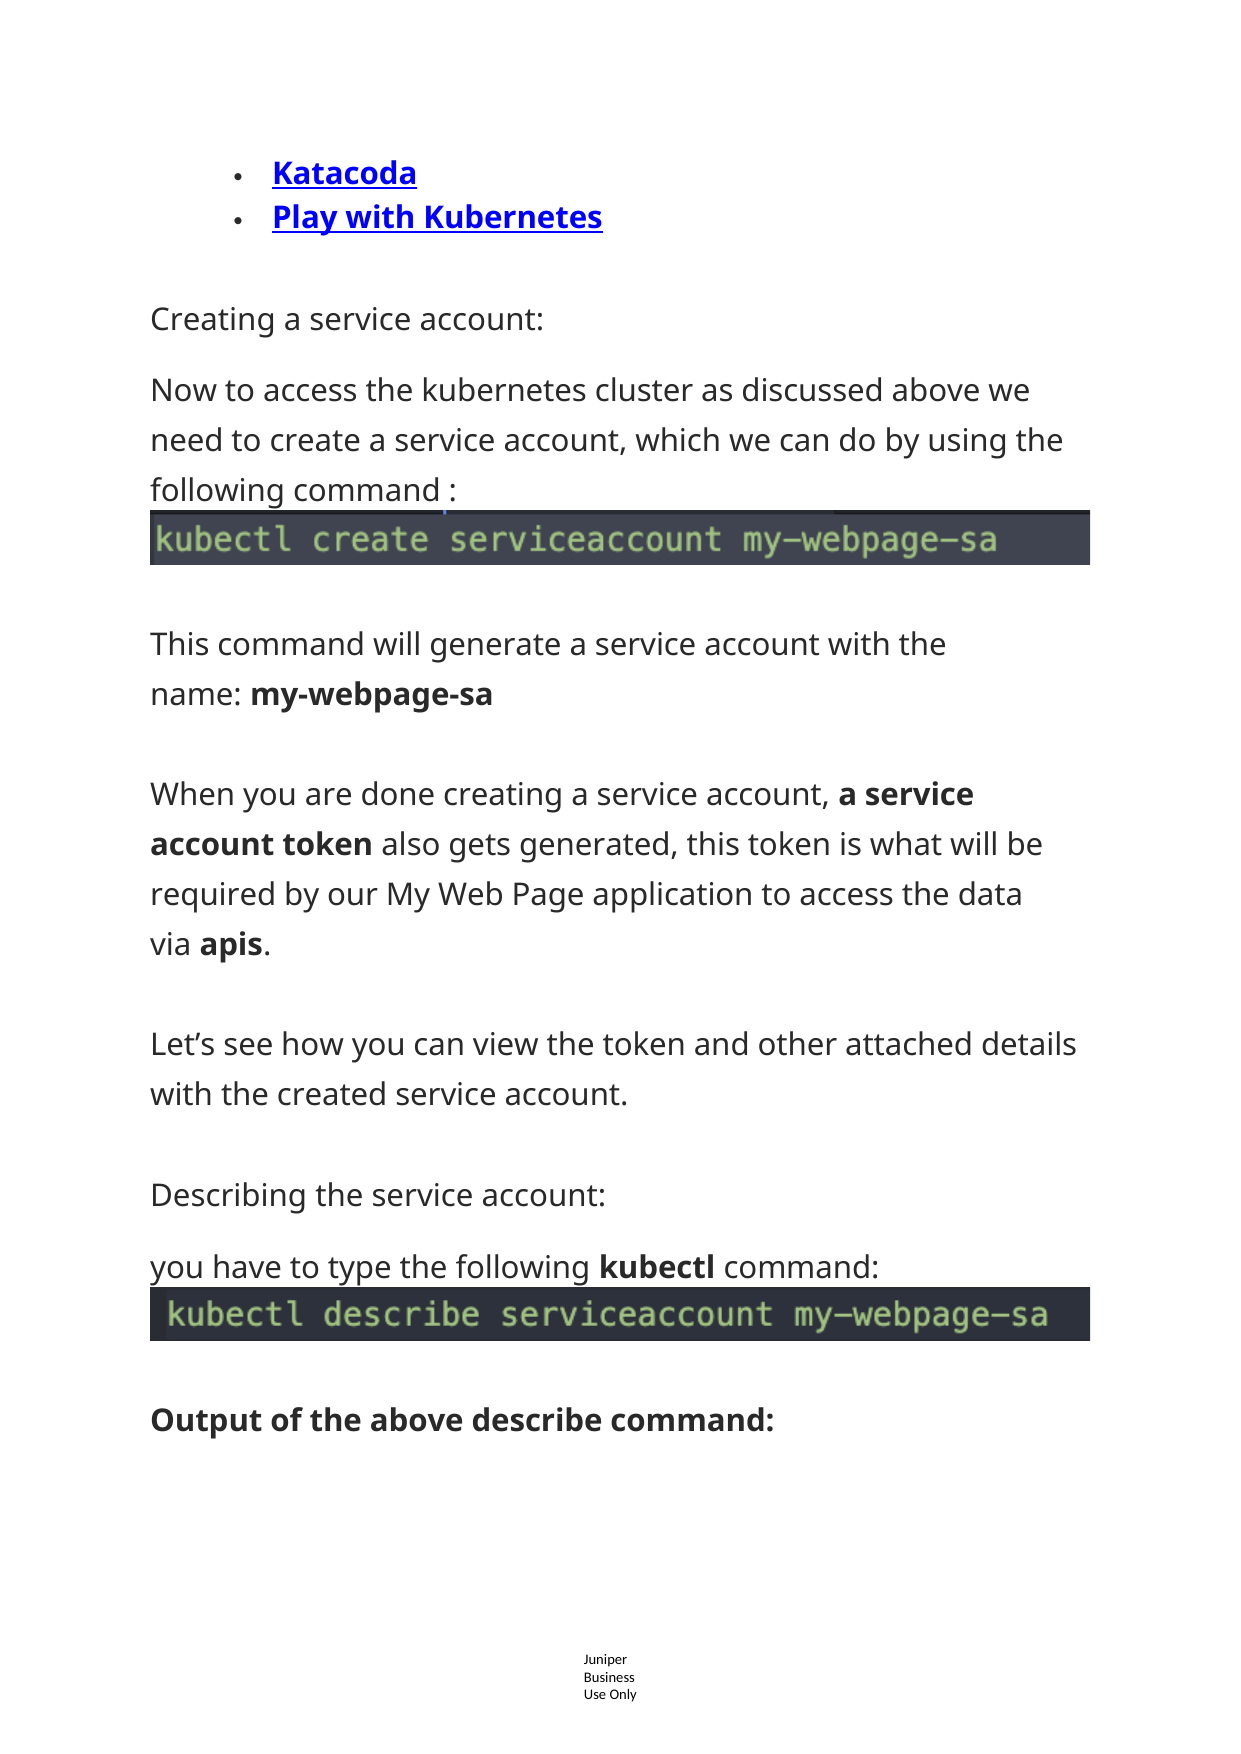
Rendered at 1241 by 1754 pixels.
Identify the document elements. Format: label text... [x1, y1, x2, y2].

text This command will generate a service account with the name: my-webpage-sa [150, 614, 1090, 714]
text you have to type the following kubectl command: [150, 1237, 1090, 1287]
picture [150, 1287, 1091, 1341]
subtitle Describing the service account: [150, 1173, 1090, 1216]
subtitle Creating a service account: [150, 297, 1090, 339]
picture [150, 510, 1091, 565]
list Play with Kubernetes [234, 194, 1090, 237]
text Output of the above describe command: [150, 1391, 1090, 1441]
list Katacoda [234, 150, 1090, 194]
text Let’s see how you can view the token and other attached details with the created service account. [150, 1014, 1090, 1114]
text Now to access the kubernetes cluster as discussed above we need to create a service account, which we can do by using the following command : [150, 361, 1090, 510]
text When you are done creating a service account, a service account token also gets generated, this token is what will be required by our My Web Page application to access the data via apis. [150, 764, 1090, 964]
